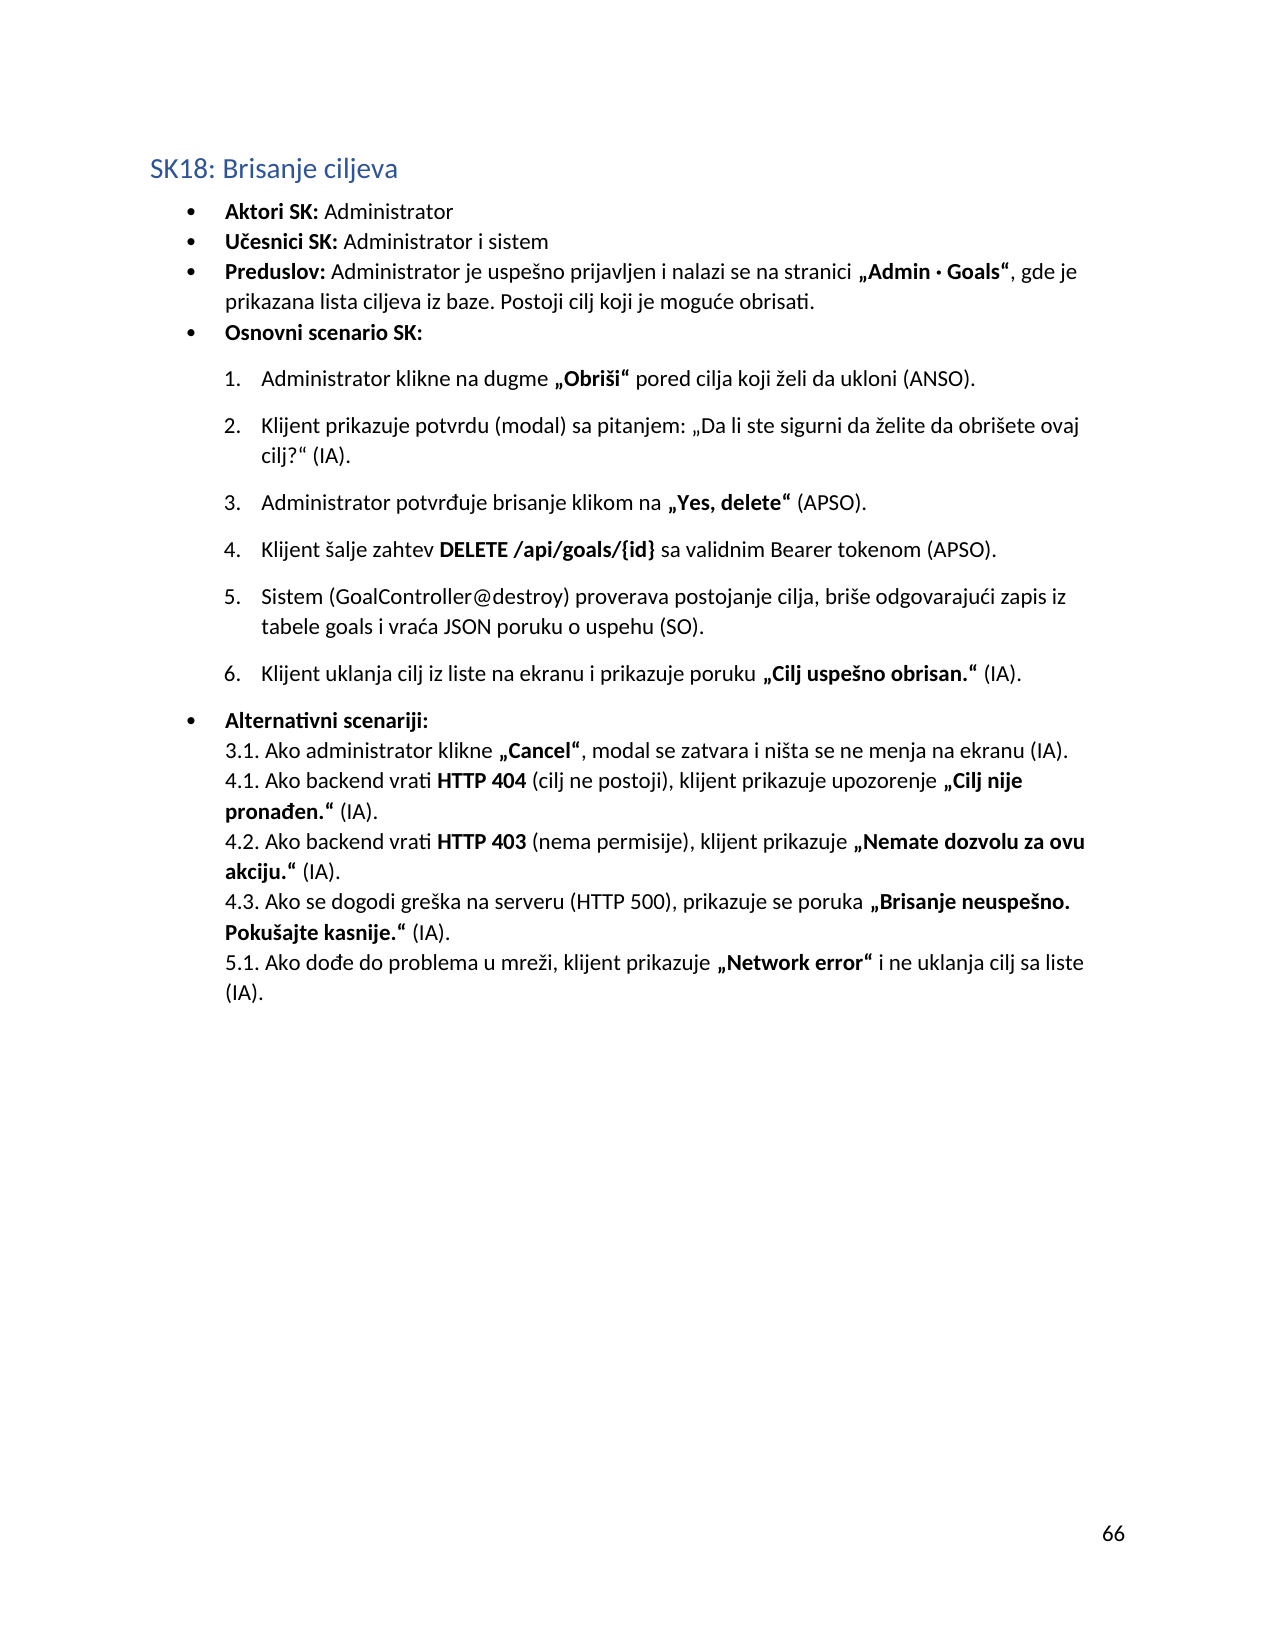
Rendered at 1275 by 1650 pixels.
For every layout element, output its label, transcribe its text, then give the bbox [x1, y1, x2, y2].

list Učesnici SK: Administrator i sistem [187, 227, 1125, 255]
list Administrator potvrđuje brisanje klikom na „Yes, delete“ (APSO). [224, 488, 1125, 516]
list Klijent uklanja cilj iz liste na ekranu i prikazuje poruku „Cilj uspešno obrisan.“ (IA). [224, 659, 1125, 687]
list Preduslov: Administrator je uspešno prijavljen i nalazi se na stranici „Admin · Goals“, gde je prikazana lista ciljeva iz baze. Postoji cilj koji je moguće obrisati. [187, 257, 1125, 315]
list Aktori SK: Administrator [187, 197, 1125, 225]
list Alternativni scenariji: 3.1. Ako administrator klikne „Cancel“, modal se zatvara i ništa se ne menja na ekranu (IA). 4.1. Ako backend vrati HTTP 404 (cilj ne postoji), klijent prikazuje upozorenje „Cilj nije pronađen.“ (IA). 4.2. Ako backend vrati HTTP 403 (nema permisije), klijent prikazuje „Nemate dozvolu za ovu akciju.“ (IA). 4.3. Ako se dogodi greška na serveru (HTTP 500), prikazuje se poruka „Brisanje neuspešno. Pokušajte kasnije.“ (IA). 5.1. Ako dođe do problema u mreži, klijent prikazuje „Network error“ i ne uklanja cilj sa liste (IA). [187, 706, 1125, 1006]
list Osnovni scenario SK: [187, 318, 1125, 346]
subtitle SK18: Brisanje ciljeva [150, 150, 1125, 186]
list Sistem (GoalController@destroy) proverava postojanje cilja, briše odgovarajući zapis iz tabele goals i vraća JSON poruku o uspehu (SO). [224, 582, 1125, 640]
list Klijent šalje zahtev DELETE /api/goals/{id} sa validnim Bearer tokenom (APSO). [224, 535, 1125, 563]
list Klijent prikazuje potvrdu (modal) sa pitanjem: „Da li ste sigurni da želite da obrišete ovaj cilj?“ (IA). [224, 411, 1125, 469]
list Administrator klikne na dugme „Obriši“ pored cilja koji želi da ukloni (ANSO). [224, 364, 1125, 392]
